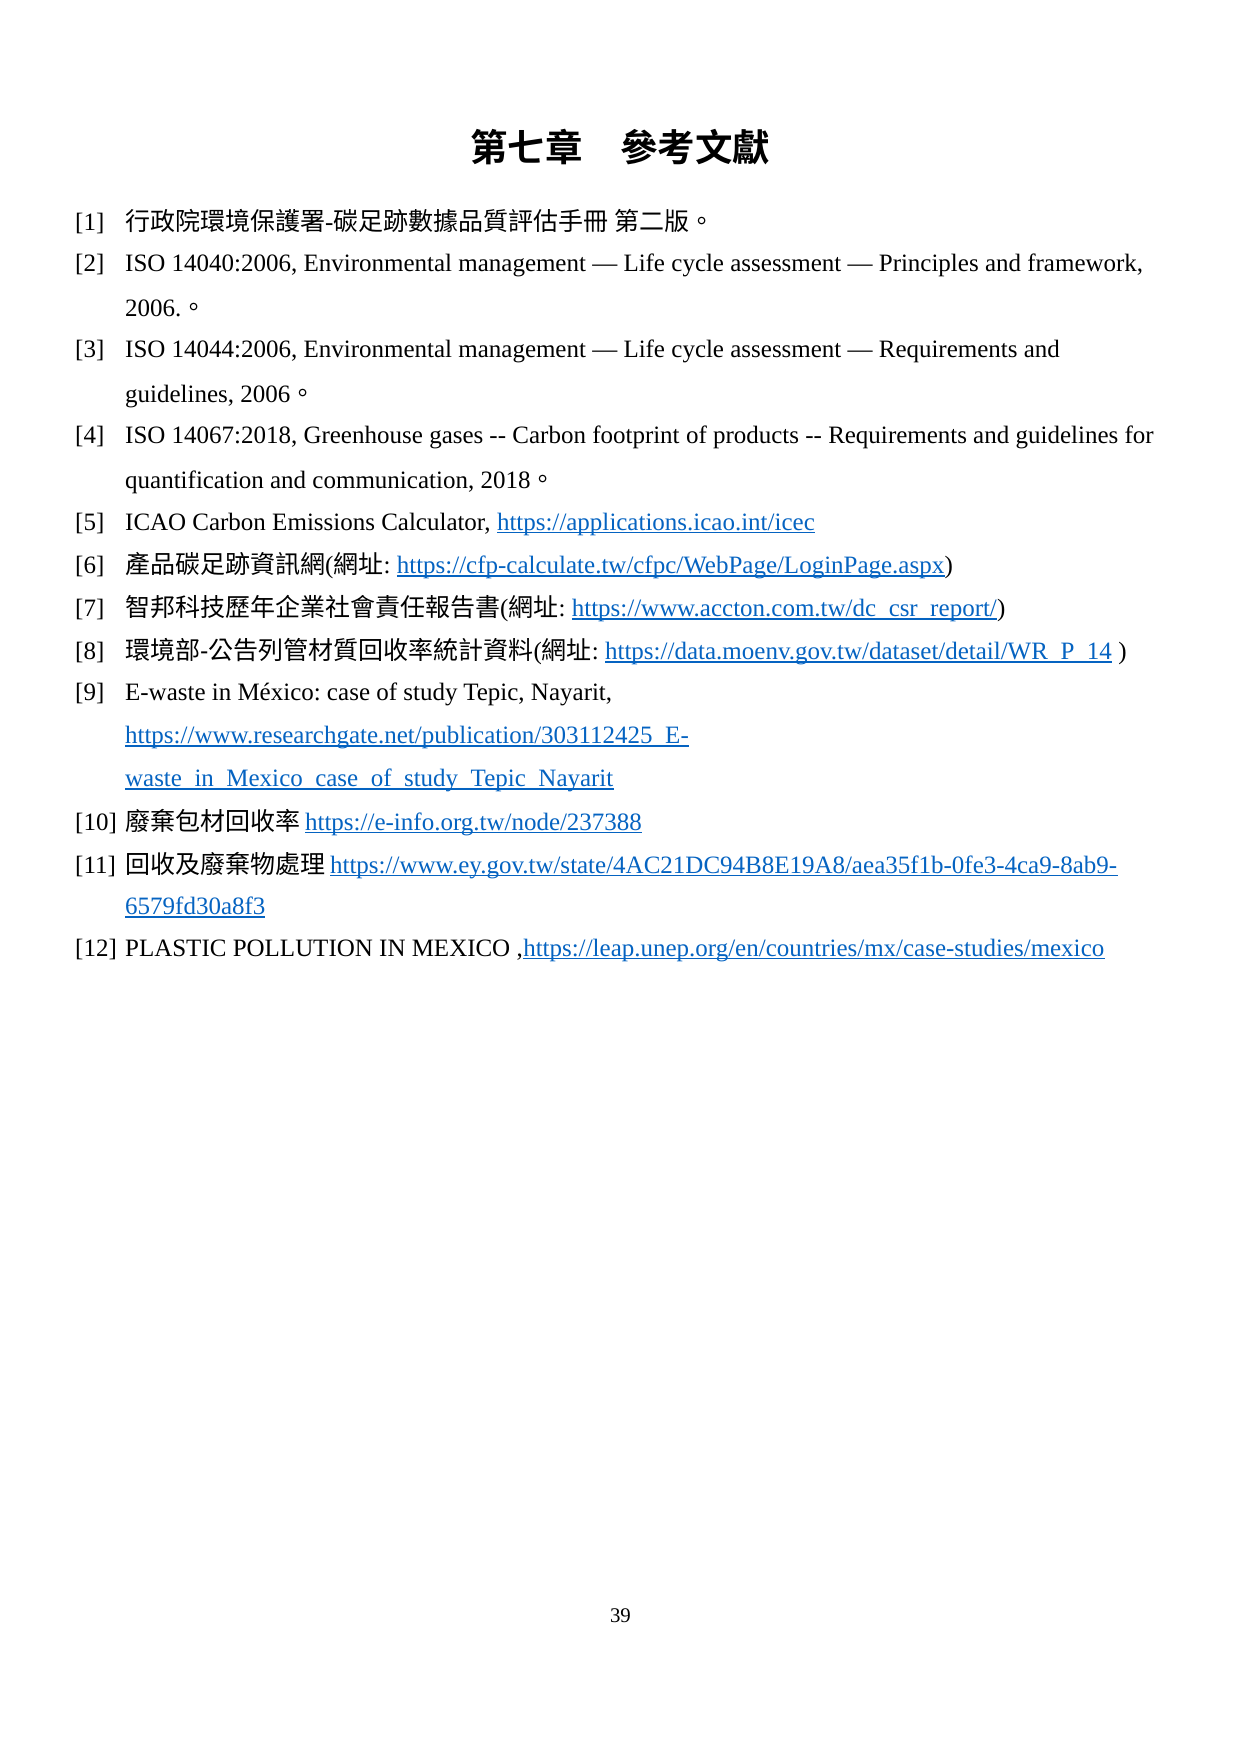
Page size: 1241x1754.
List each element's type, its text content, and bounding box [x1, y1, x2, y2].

list 智邦科技歷年企業社會責任報告書(網址: https://www.accton.com.tw/dc_csr_report/) [75, 587, 1165, 624]
list 環境部-公告列管材質回收率統計資料(網址: https://data.moenv.gov.tw/dataset/detail/WR_P_14 ) [75, 630, 1165, 667]
list ISO 14067:2018, Greenhouse gases -- Carbon footprint of products -- Requirements and guidelines for quantification and communication, 2018。 [75, 416, 1165, 497]
list ICAO Carbon Emissions Calculator, https://applications.icao.int/icec [75, 502, 1165, 540]
list 回收及廢棄物處理https://www.ey.gov.tw/state/4AC21DC94B8E19A8/aea35f1b-0fe3-4ca9-8ab9-6579fd30a8f3 [75, 844, 1165, 924]
list 產品碳足跡資訊網(網址: https://cfp-calculate.tw/cfpc/WebPage/LoginPage.aspx) [75, 544, 1165, 582]
list 廢棄包材回收率https://e-info.org.tw/node/237388 [75, 801, 1165, 838]
list 行政院環境保護署-碳足跡數據品質評估手冊 第二版。 [75, 201, 1165, 239]
list ISO 14040:2006, Environmental management — Life cycle assessment — Principles and framework, 2006.。 [75, 244, 1165, 325]
subtitle 第七章 參考文獻 [75, 107, 1165, 182]
list PLASTIC POLLUTION IN MEXICO ,https://leap.unep.org/en/countries/mx/case-studies/mexico [75, 929, 1165, 966]
list ISO 14044:2006, Environmental management — Life cycle assessment — Requirements and guidelines, 2006。 [75, 330, 1165, 411]
list E-waste in México: case of study Tepic, Nayarit, https://www.researchgate.net/publication/303112425_E-waste_in_Mexico_case_of_study_Tepic_Nayarit [75, 673, 1165, 797]
